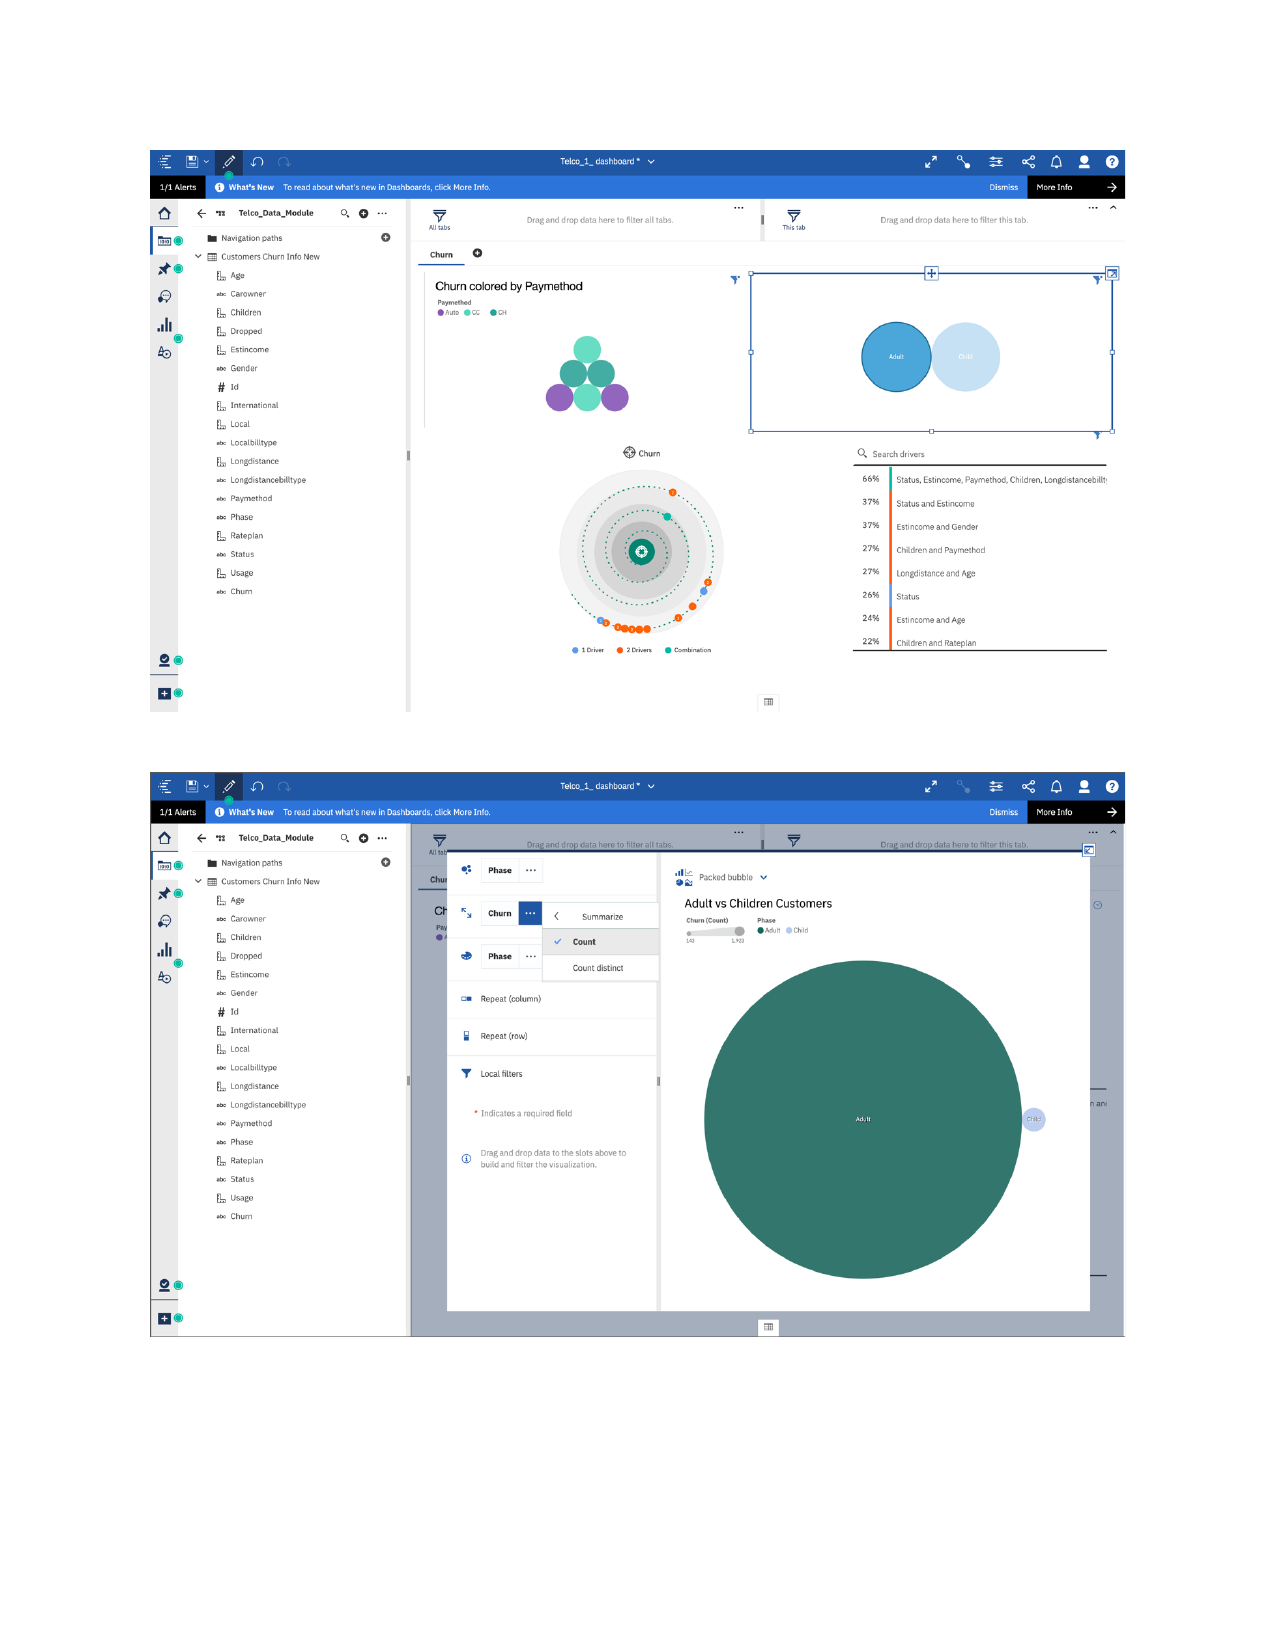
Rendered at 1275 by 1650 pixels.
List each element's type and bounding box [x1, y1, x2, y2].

picture [150, 150, 1125, 712]
picture [150, 772, 1125, 1337]
